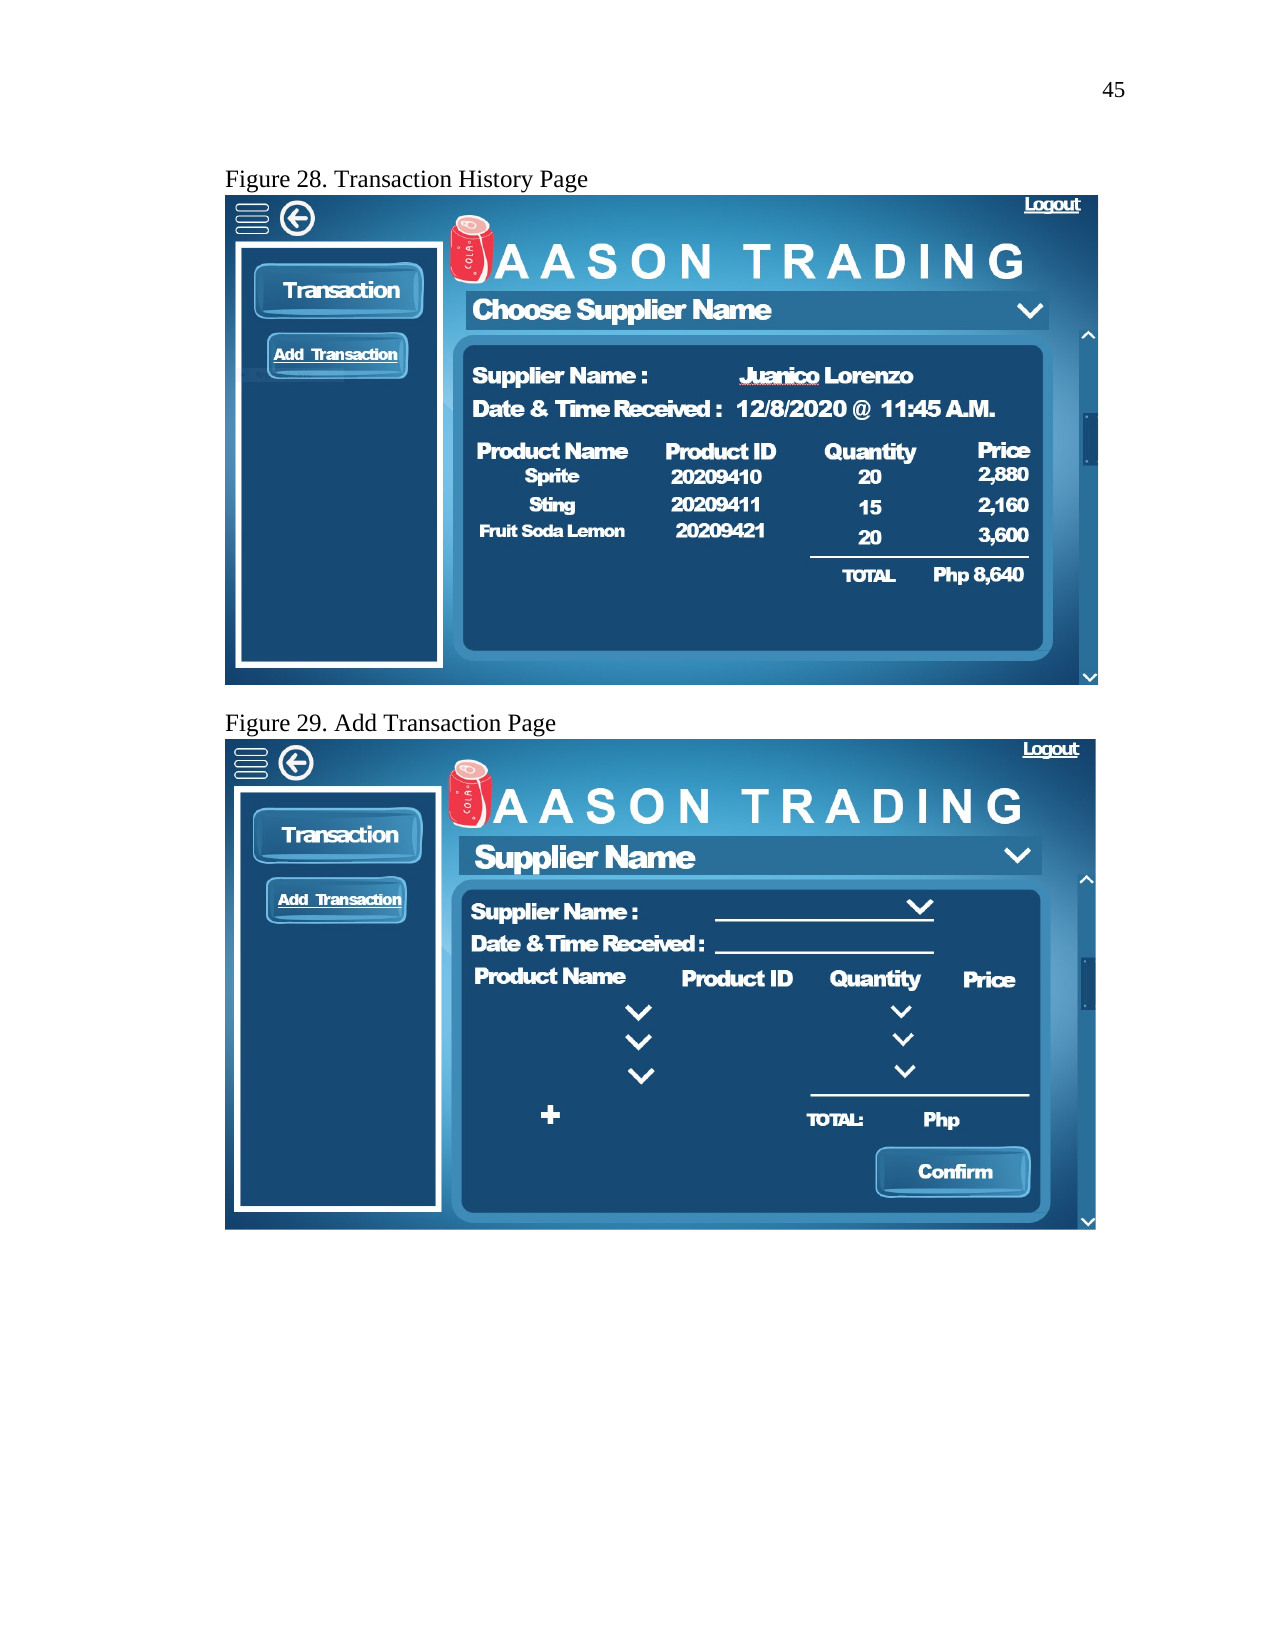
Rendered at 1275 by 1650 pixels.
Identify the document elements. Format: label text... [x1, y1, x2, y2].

text Figure 29. Add Transaction Page [225, 708, 1221, 737]
picture [225, 195, 1099, 685]
picture [225, 739, 1096, 1230]
text Figure 28. Transaction History Page [225, 164, 1221, 193]
